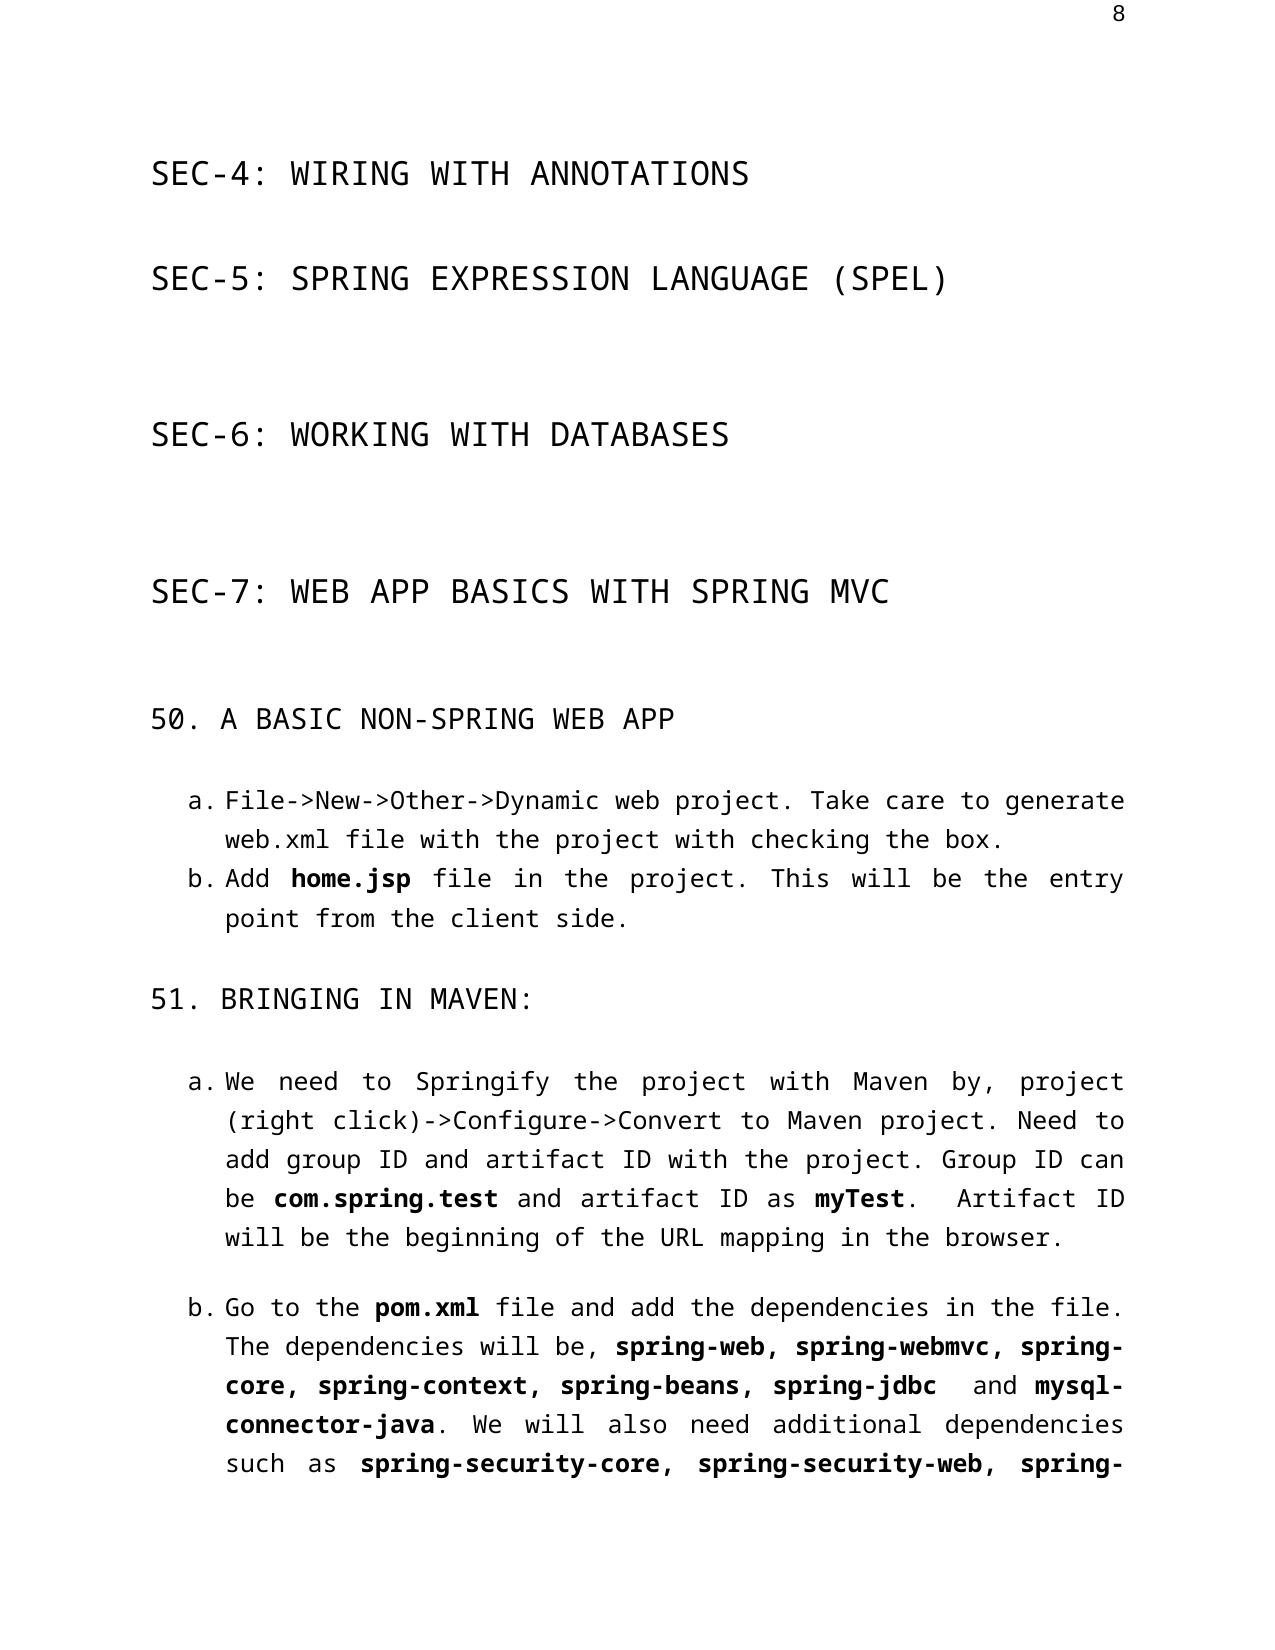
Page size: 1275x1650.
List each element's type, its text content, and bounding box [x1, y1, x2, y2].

list Add home.jsp file in the project. This will be the entry point from the client side. [187, 861, 1125, 934]
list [187, 1289, 1125, 1480]
list We need to Springify the project with Maven by, project (right click)->Configure->Convert to Maven project. Need to add group ID and artifact ID with the project. Group ID can be com.spring.test and artifact ID as myTest. Artifact ID will be the beginning of the URL mapping in the browser. [187, 1063, 1125, 1254]
text SEC-4: WIRING WITH ANNOTATIONS [150, 150, 1125, 195]
text SEC-7: WEB APP BASICS WITH SPRING MVC [150, 567, 1125, 613]
list File->New->Other->Dynamic web project. Take care to generate web.xml file with the project with checking the box. [187, 783, 1125, 856]
text 51. BRINGING IN MAVEN: [150, 979, 1125, 1018]
text SEC-6: WORKING WITH DATABASES [150, 411, 1125, 456]
text SEC-5: SPRING EXPRESSION LANGUAGE (SPEL) [150, 254, 1125, 300]
text 50. A BASIC NON-SPRING WEB APP [150, 698, 1125, 738]
